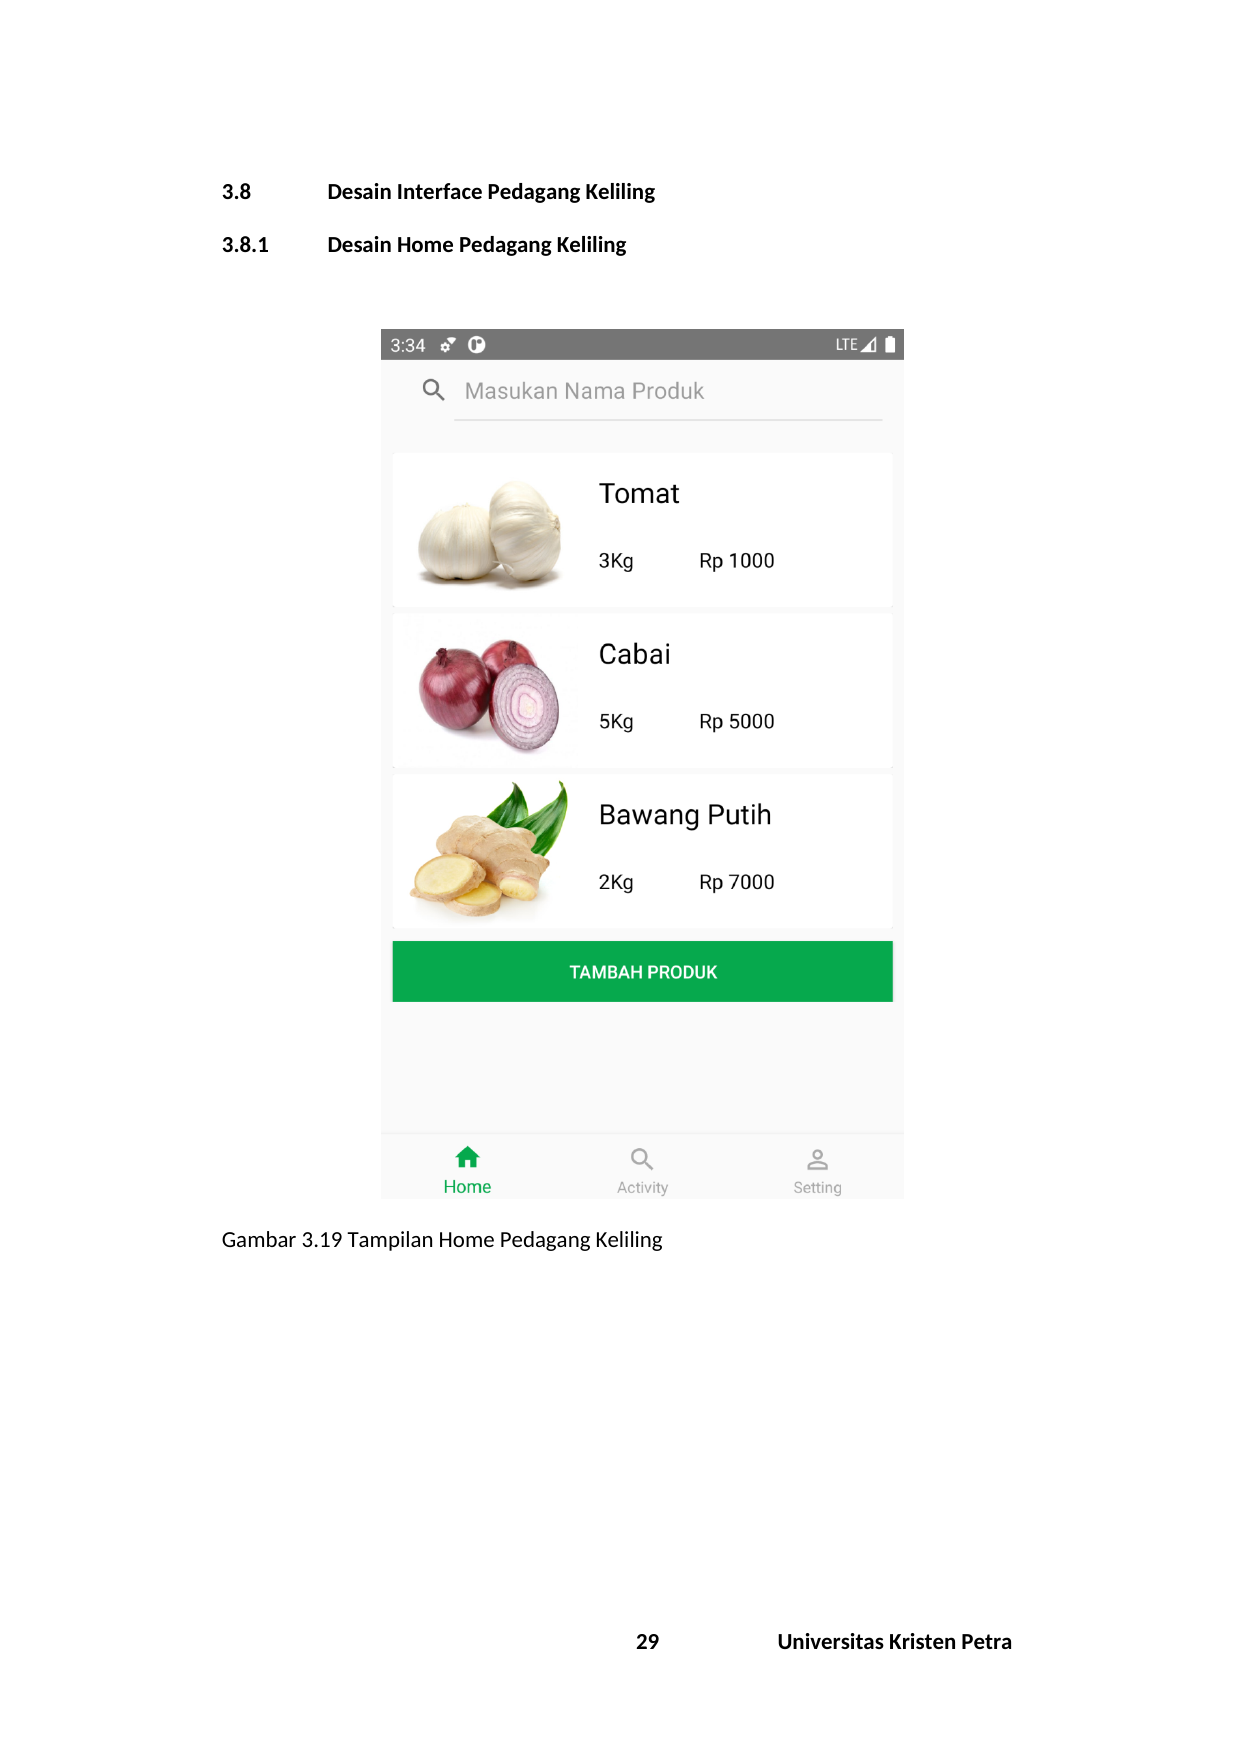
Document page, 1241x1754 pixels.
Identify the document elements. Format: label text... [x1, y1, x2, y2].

picture [381, 329, 904, 1199]
subtitle Desain Interface Pedagang Keliling [222, 177, 1063, 205]
subtitle Desain Home Pedagang Keliling [222, 230, 1063, 258]
